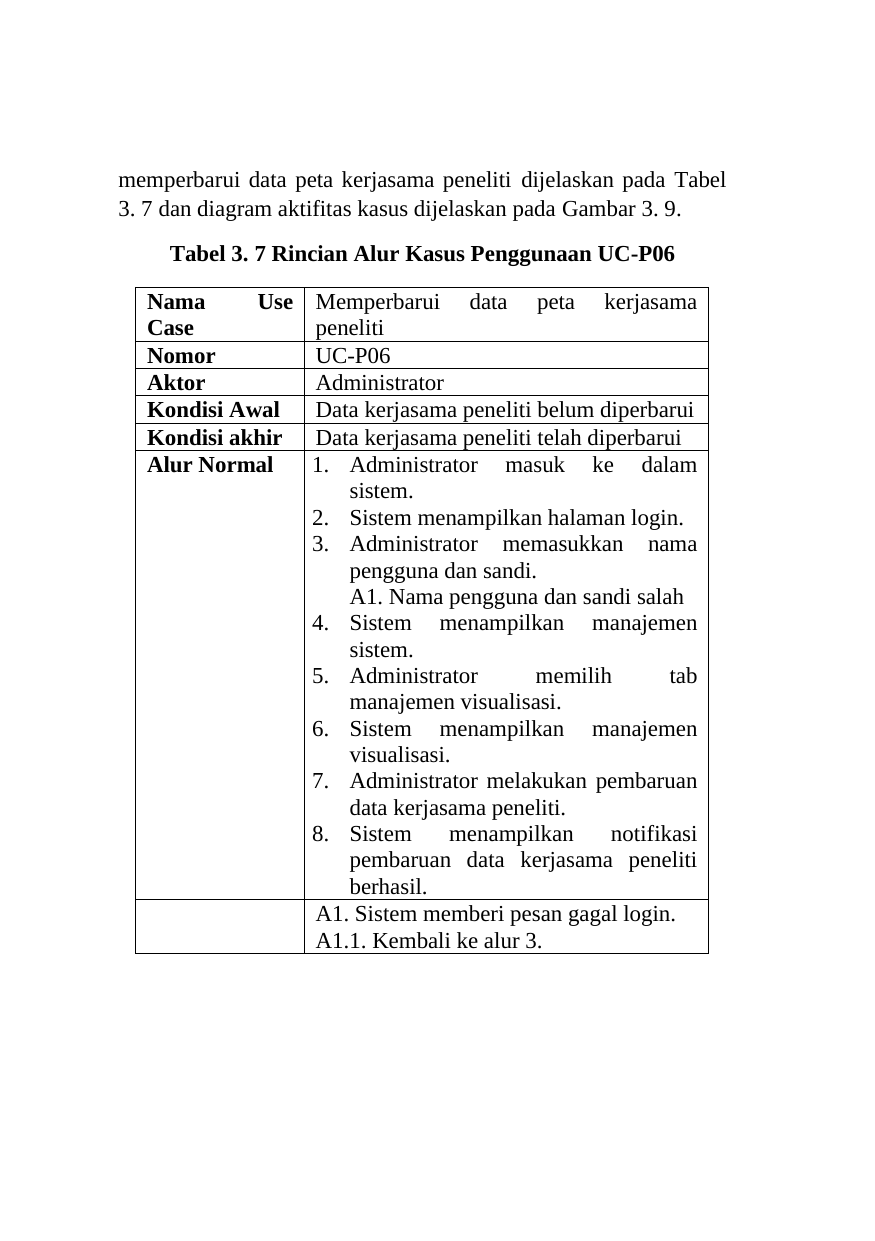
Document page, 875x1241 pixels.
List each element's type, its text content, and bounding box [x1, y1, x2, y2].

table_cell Alur Normal [136, 451, 304, 899]
table_header Memperbarui data peta kerjasama peneliti [305, 288, 708, 341]
table_cell Administrator masuk ke dalam sistem. Sistem menampilkan halaman login. Administrator memasukkan nama pengguna dan sandi. A1. Nama pengguna dan sandi salah Sistem menampilkan manajemen sistem. Administrator memilih tab manajemen visualisasi. Sistem menampilkan manajemen visualisasi. Administrator melakukan pembaruan data kerjasama peneliti. Sistem menampilkan notifikasi pembaruan data kerjasama peneliti berhasil. [305, 451, 708, 899]
table_cell Kondisi akhir [136, 424, 304, 450]
table_cell A1. Sistem memberi pesan gagal login. A1.1. Kembali ke alur 3. [305, 900, 708, 953]
table_cell Kondisi Awal [136, 396, 304, 423]
table_header Nama Use Case [136, 288, 304, 341]
table_cell Administrator [305, 369, 708, 395]
text Tabel 3. 7 Rincian Alur Kasus Penggunaan UC-P06 [118, 240, 726, 266]
table_cell [136, 900, 304, 953]
table_cell Data kerjasama peneliti belum diperbarui [305, 396, 708, 423]
table_cell Data kerjasama peneliti telah diperbarui [305, 424, 708, 450]
table_cell Aktor [136, 369, 304, 395]
table_cell Nomor [136, 342, 304, 368]
table_cell UC-P06 [305, 342, 708, 368]
